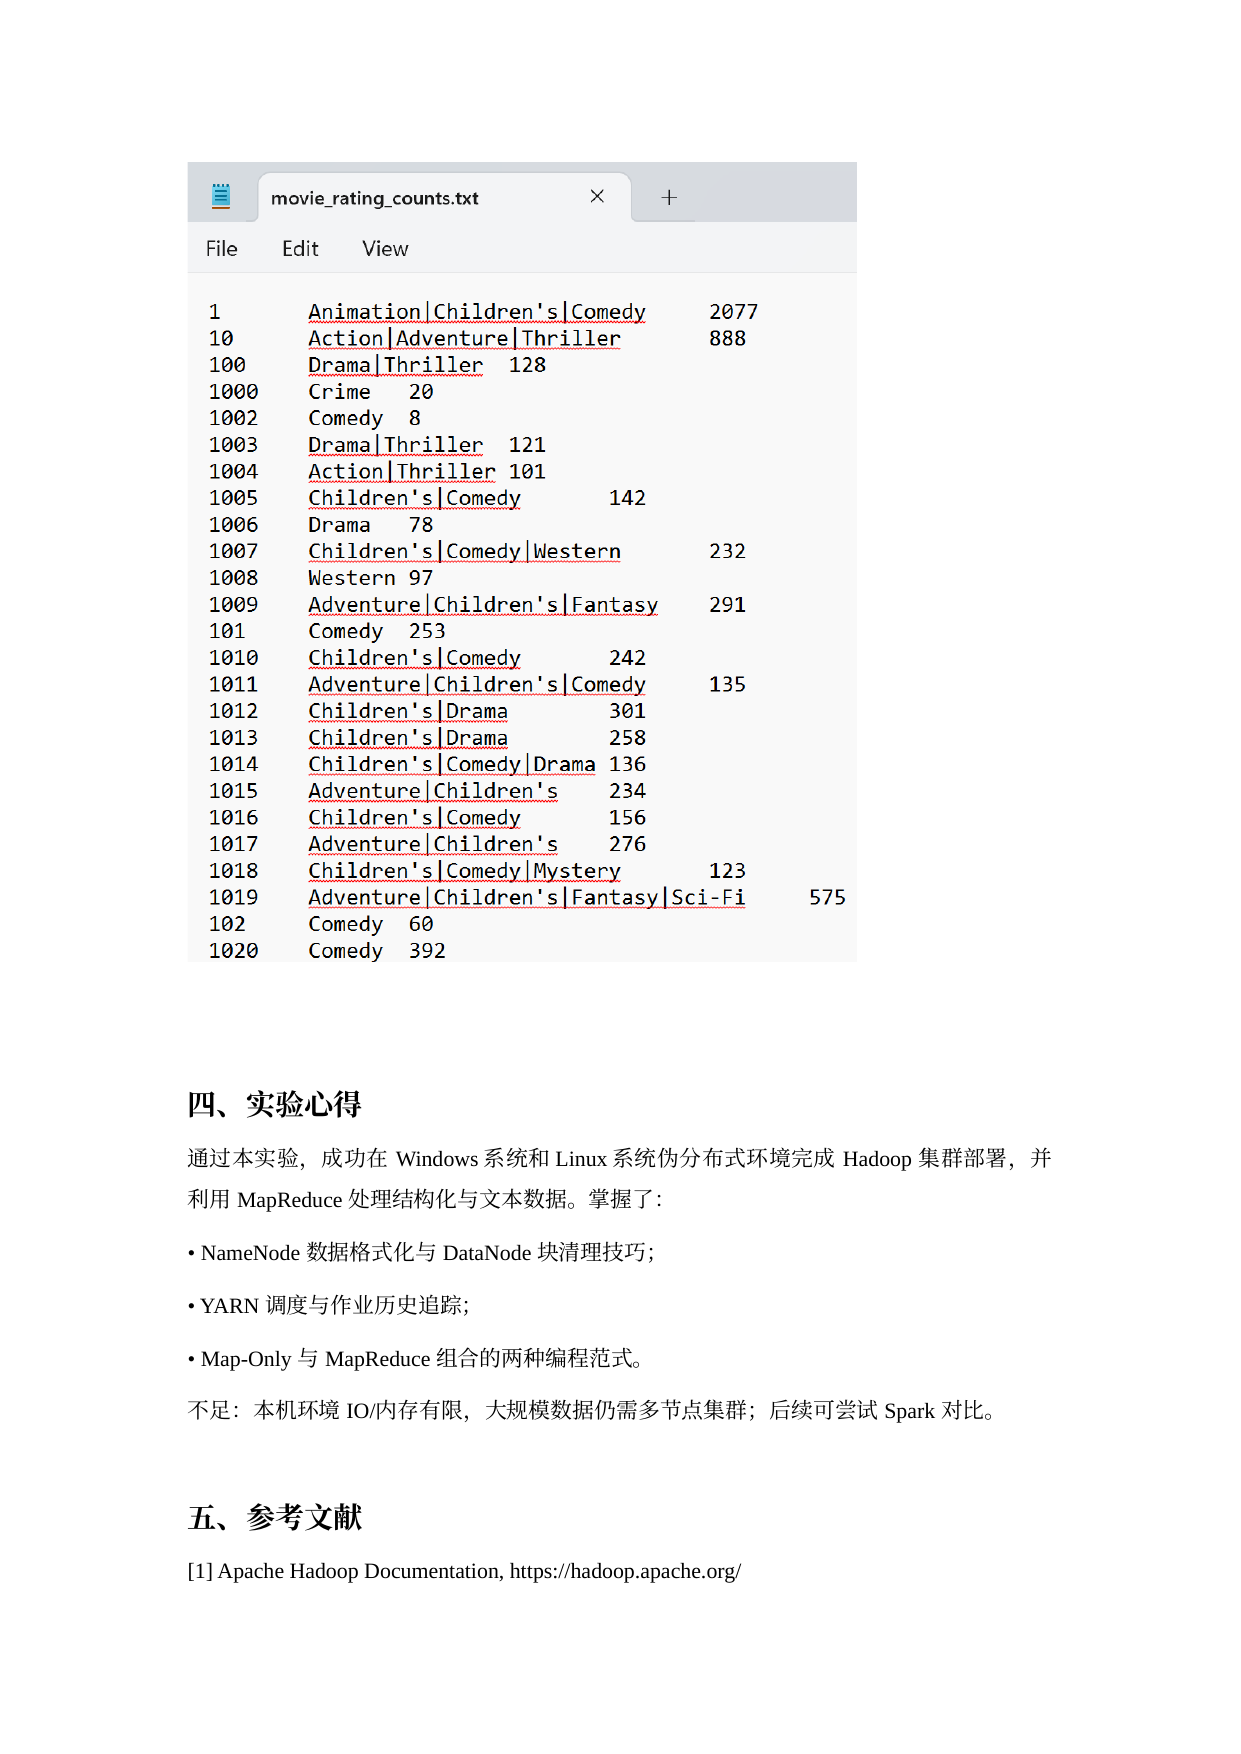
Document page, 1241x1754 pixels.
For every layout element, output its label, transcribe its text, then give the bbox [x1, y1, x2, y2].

subtitle 五、参考文献 [187, 1483, 1053, 1548]
text 不足：本机环境 IO/内存有限，大规模数据仍需多节点集群；后续可尝试 Spark 对比。 [187, 1393, 1053, 1426]
text • NameNode 数据格式化与 DataNode 块清理技巧； [187, 1234, 1053, 1267]
text • Map-Only 与 MapReduce 组合的两种编程范式。 [187, 1340, 1053, 1373]
subtitle 四、实验心得 [187, 1070, 1053, 1135]
picture [187, 162, 857, 962]
text • YARN 调度与作业历史追踪； [187, 1287, 1053, 1320]
text [1] Apache Hadoop Documentation, https://hadoop.apache.org/ [187, 1554, 1053, 1587]
text 通过本实验，成功在 Windows系统和Linux系统伪分布式环境完成 Hadoop 集群部署，并利用 MapReduce 处理结构化与文本数据。掌握了： [187, 1141, 1053, 1214]
